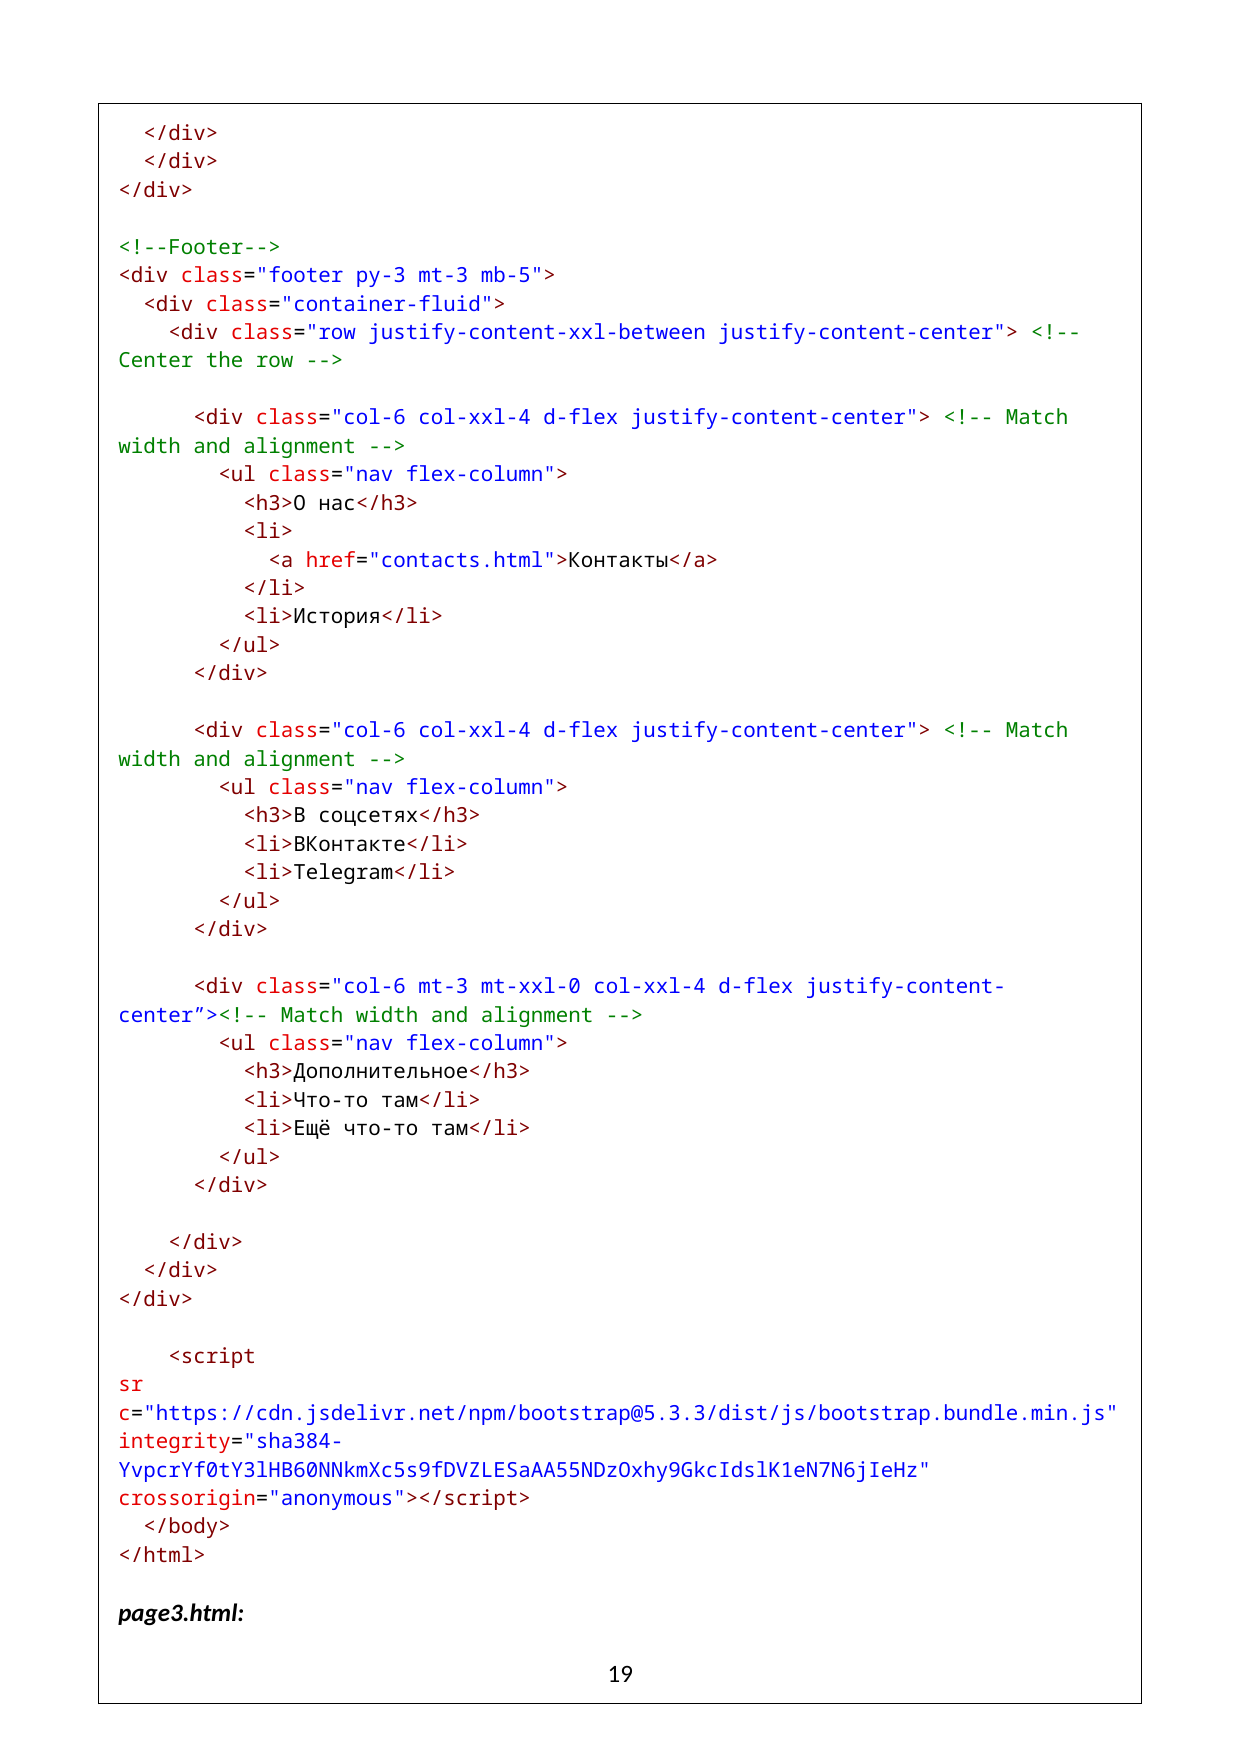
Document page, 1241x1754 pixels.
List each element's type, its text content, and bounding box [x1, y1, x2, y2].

text <li>Что-то там</li> [118, 1085, 1122, 1113]
text <h3>Дополнительное</h3> [118, 1057, 1122, 1085]
text <ul class="nav flex-column"> [118, 1028, 1122, 1057]
text <li>ВКонтакте</li> [118, 829, 1122, 857]
text </div> [118, 118, 1122, 147]
text <ul class="nav flex-column"> [118, 772, 1122, 801]
text </div> [118, 658, 1122, 687]
text </div> [118, 1256, 1122, 1284]
text <li> [118, 516, 1122, 545]
text </ul> [118, 886, 1122, 914]
text </body> [118, 1512, 1122, 1540]
text <!--Footer--> [118, 232, 1122, 260]
text </div> [118, 1227, 1122, 1256]
text </div> [118, 175, 1122, 203]
text <div class="col-6 col-xxl-4 d-flex justify-content-center"> <!-- Match width and alignment --> [118, 402, 1122, 459]
text <ul class="nav flex-column"> [118, 459, 1122, 488]
text </ul> [118, 1142, 1122, 1170]
text </li> [118, 573, 1122, 602]
text <div class="container-fluid"> [118, 289, 1122, 317]
text <li>История</li> [118, 602, 1122, 630]
text </html> [118, 1540, 1122, 1568]
text <div class="col-6 mt-3 mt-xxl-0 col-xxl-4 d-flex justify-content-center”><!-- Match width and alignment --> [118, 971, 1122, 1028]
text </div> [118, 1284, 1122, 1312]
text </ul> [118, 630, 1122, 658]
text page3.html: [118, 1597, 1122, 1627]
text <h3>В соцсетях</h3> [118, 801, 1122, 829]
text </div> [118, 914, 1122, 943]
text <a href="contacts.html">Контакты</a> [118, 545, 1122, 573]
text <h3>О нас</h3> [118, 488, 1122, 516]
text <li>Ещё что-то там</li> [118, 1113, 1122, 1142]
text </div> [118, 147, 1122, 175]
text <li>Telegram</li> [118, 857, 1122, 886]
text <div class="col-6 col-xxl-4 d-flex justify-content-center"> <!-- Match width and alignment --> [118, 715, 1122, 772]
text <script src="https://cdn.jsdelivr.net/npm/bootstrap@5.3.3/dist/js/bootstrap.bundle.min.js" integrity="sha384-YvpcrYf0tY3lHB60NNkmXc5s9fDVZLESaAA55NDzOxhy9GkcIdslK1eN7N6jIeHz" crossorigin="anonymous"></script> [118, 1341, 1122, 1512]
text <div class="row justify-content-xxl-between justify-content-center"> <!-- Center the row --> [118, 317, 1122, 374]
text <div class="footer py-3 mt-3 mb-5"> [118, 260, 1122, 289]
text </div> [118, 1170, 1122, 1199]
